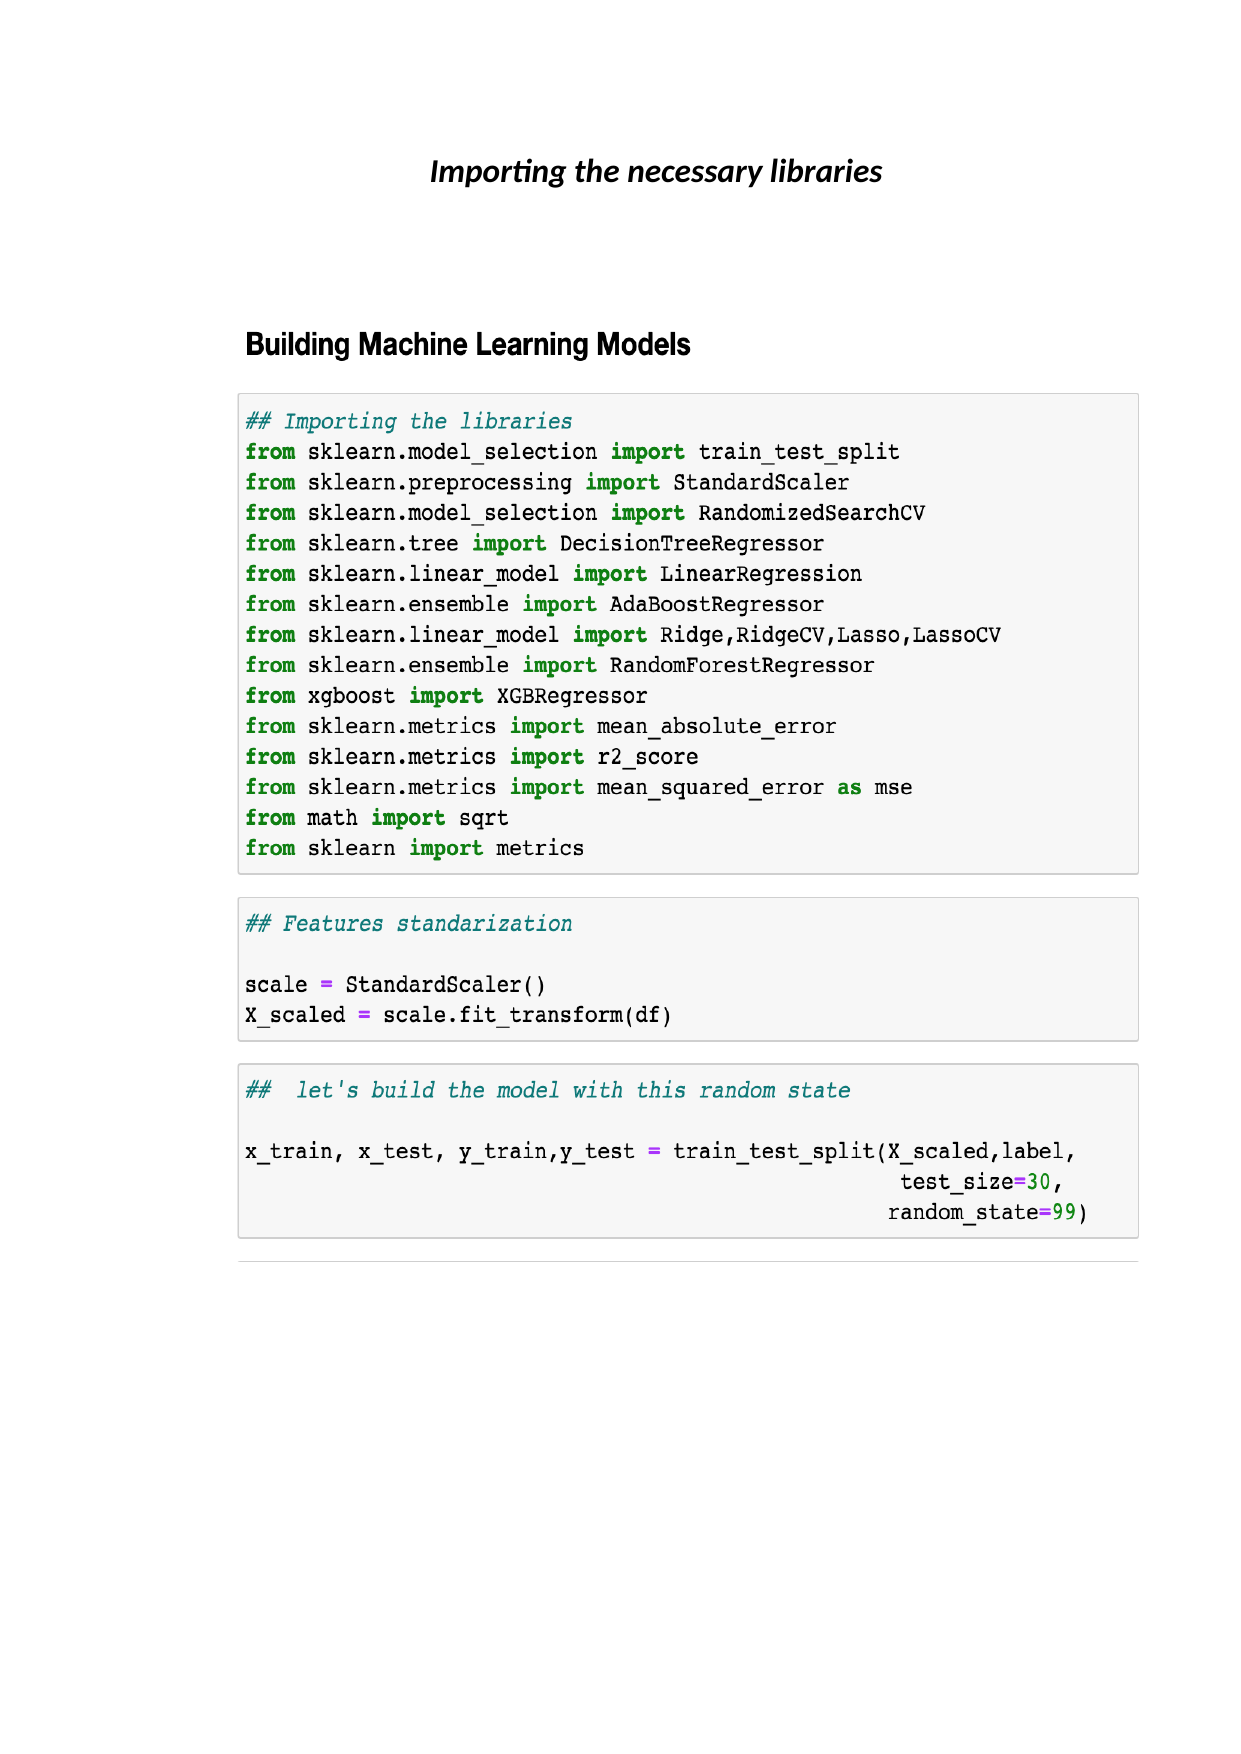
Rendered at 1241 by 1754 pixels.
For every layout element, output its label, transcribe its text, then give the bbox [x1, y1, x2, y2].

picture [225, 281, 1166, 1262]
list Importing the necessary libraries [225, 150, 1090, 191]
